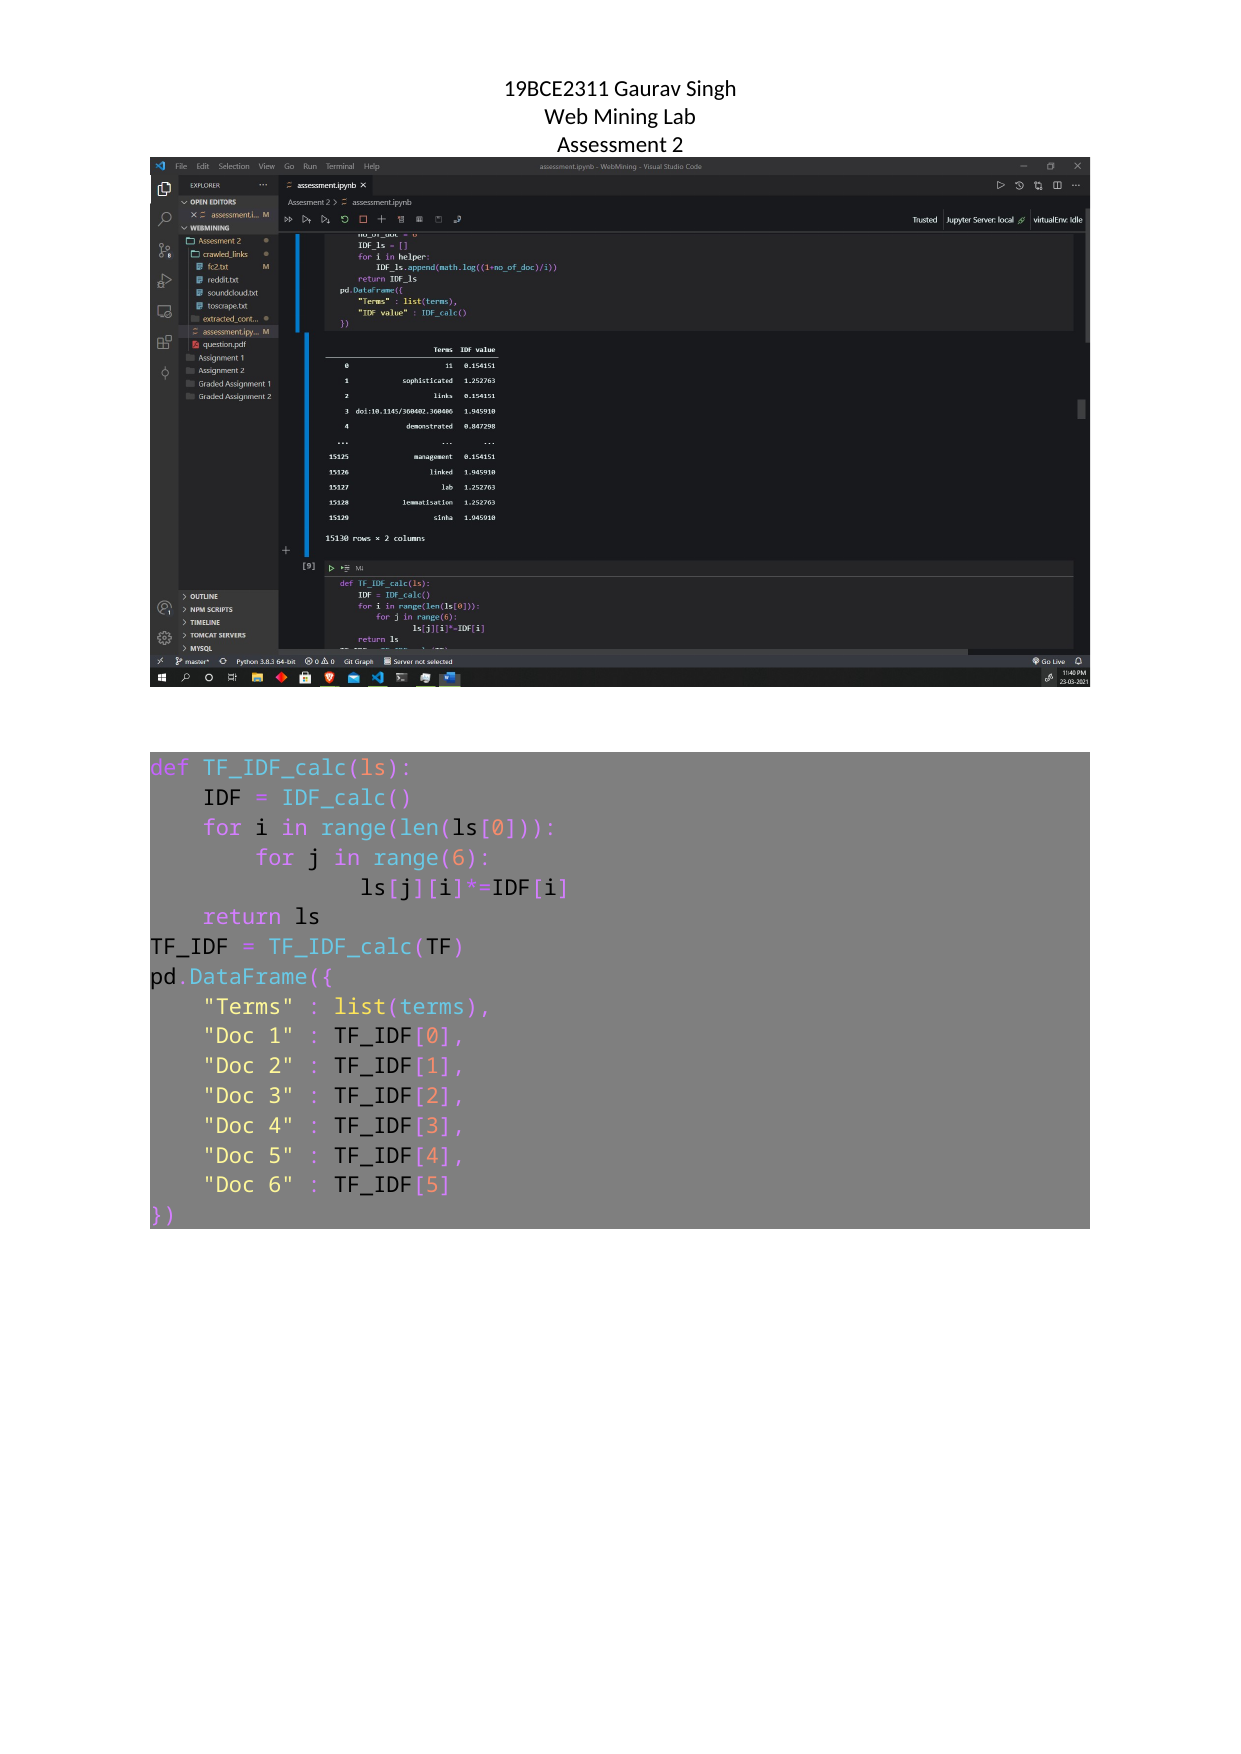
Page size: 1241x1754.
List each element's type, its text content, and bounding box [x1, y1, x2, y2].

text "Terms" : list(terms), [150, 991, 1090, 1021]
text "Doc 3" : TF_IDF[2], [150, 1080, 1090, 1110]
text "Doc 1" : TF_IDF[0], [150, 1021, 1090, 1050]
text "Doc 6" : TF_IDF[5] [150, 1169, 1090, 1199]
text IDF = IDF_calc() [150, 782, 1090, 812]
text TF_IDF = TF_IDF_calc(TF) [150, 931, 1090, 961]
text ls[j][i]*=IDF[i] [150, 872, 1090, 901]
text def TF_IDF_calc(ls): [150, 752, 1090, 782]
text "Doc 5" : TF_IDF[4], [150, 1140, 1090, 1169]
text for i in range(len(ls[0])): [150, 812, 1090, 842]
text return ls [150, 901, 1090, 931]
text pd.DataFrame({ [150, 961, 1090, 991]
text "Doc 4" : TF_IDF[3], [150, 1110, 1090, 1140]
text for j in range(6): [150, 842, 1090, 872]
text }) [150, 1199, 1090, 1229]
text "Doc 2" : TF_IDF[1], [150, 1050, 1090, 1080]
picture [150, 157, 1091, 687]
